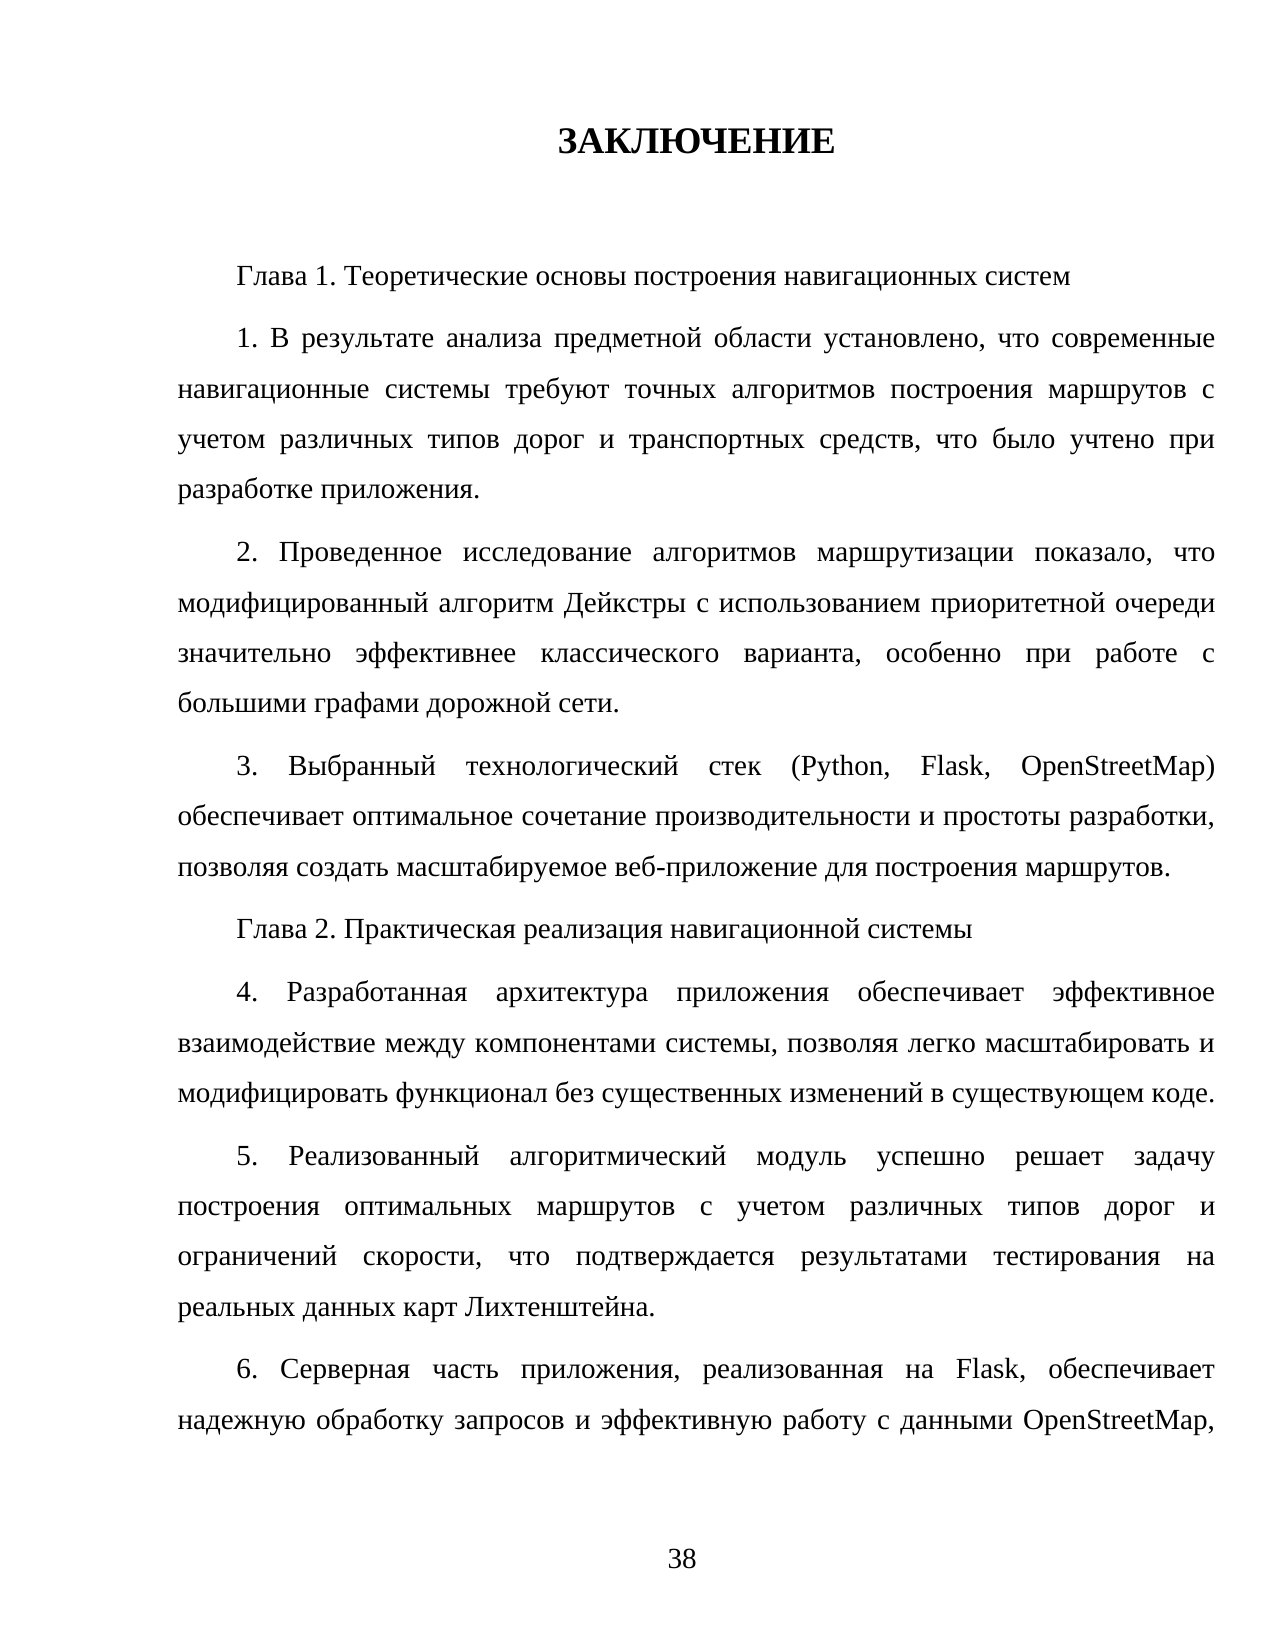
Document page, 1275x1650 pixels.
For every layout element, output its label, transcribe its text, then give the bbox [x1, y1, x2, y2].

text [177, 1352, 1216, 1435]
text Глава 1. Теоретические основы построения навигационных систем [177, 258, 1216, 291]
text 3. Выбранный технологический стек (Python, Flask, OpenStreetMap) обеспечивает оптимальное сочетание производительности и простоты разработки, позволяя создать масштабируемое веб-приложение для построения маршрутов. [177, 748, 1216, 882]
text 5. Реализованный алгоритмический модуль успешно решает задачу построения оптимальных маршрутов с учетом различных типов дорог и ограничений скорости, что подтверждается результатами тестирования на реальных данных карт Лихтенштейна. [177, 1138, 1216, 1322]
text 4. Разработанная архитектура приложения обеспечивает эффективное взаимодействие между компонентами системы, позволяя легко масштабировать и модифицировать функционал без существенных изменений в существующем коде. [177, 974, 1216, 1108]
text заключение [177, 118, 1216, 161]
text Глава 2. Практическая реализация навигационной системы [177, 912, 1216, 945]
text 2. Проведенное исследование алгоритмов маршрутизации показало, что модифицированный алгоритм Дейкстры с использованием приоритетной очереди значительно эффективнее классического варианта, особенно при работе с большими графами дорожной сети. [177, 534, 1216, 719]
text 1. В результате анализа предметной области установлено, что современные навигационные системы требуют точных алгоритмов построения маршрутов с учетом различных типов дорог и транспортных средств, что было учтено при разработке приложения. [177, 321, 1216, 505]
